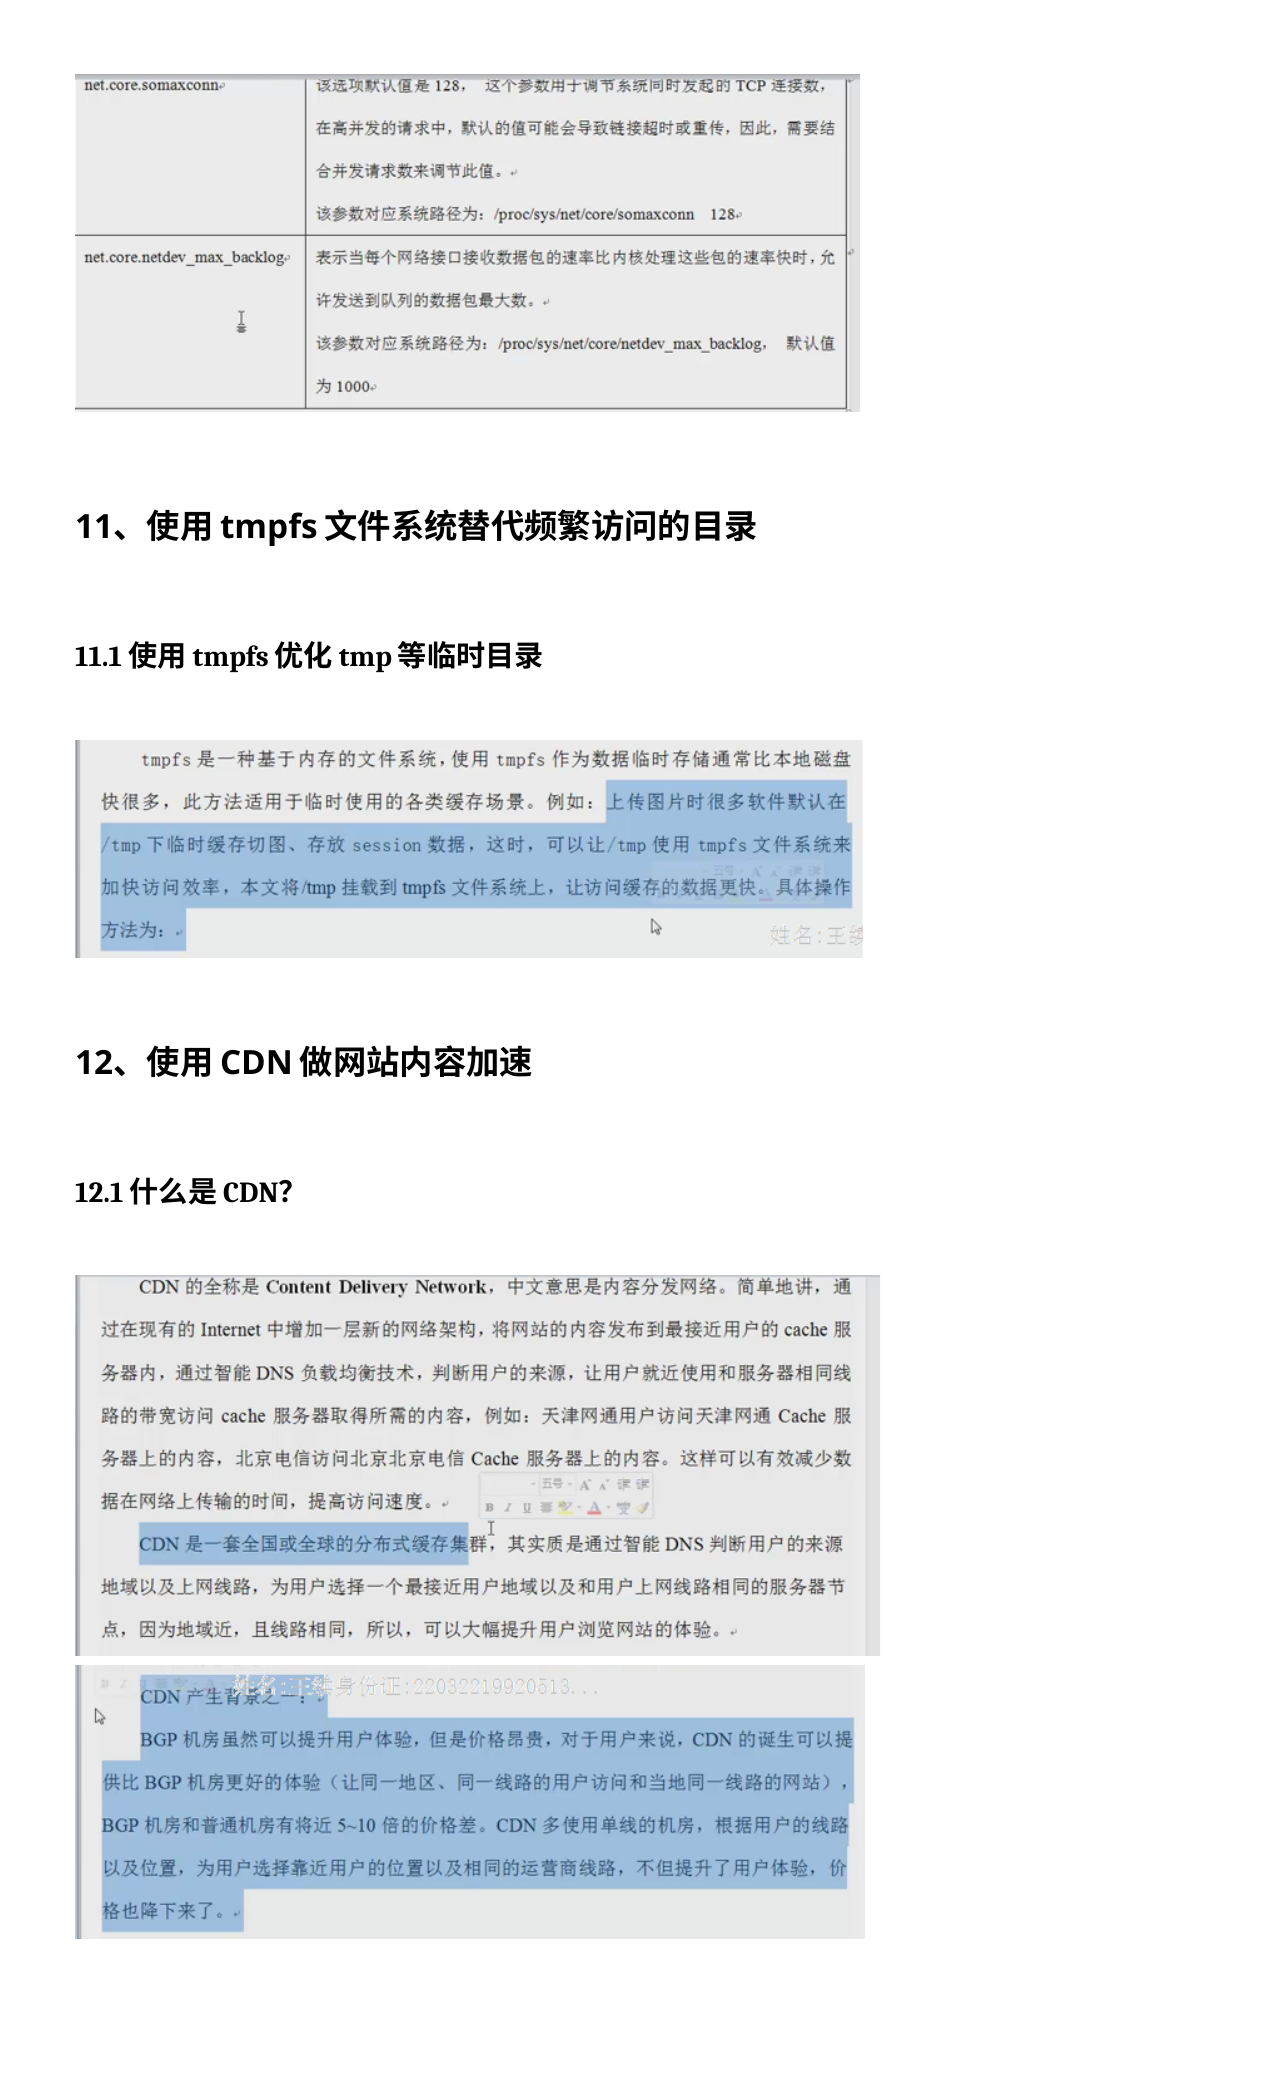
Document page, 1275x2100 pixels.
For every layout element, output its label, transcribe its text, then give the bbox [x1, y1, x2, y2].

subtitle 12.1 什么是CDN？ [75, 1157, 1200, 1222]
picture [75, 740, 863, 958]
subtitle 11.1 使用tmpfs优化tmp等临时目录 [75, 622, 1200, 687]
picture [75, 74, 861, 412]
subtitle 12、使用CDN做网站内容加速 [75, 1027, 1200, 1092]
subtitle 11、使用tmpfs文件系统替代频繁访问的目录 [75, 492, 1200, 557]
picture [75, 1665, 865, 1939]
picture [75, 1275, 880, 1656]
